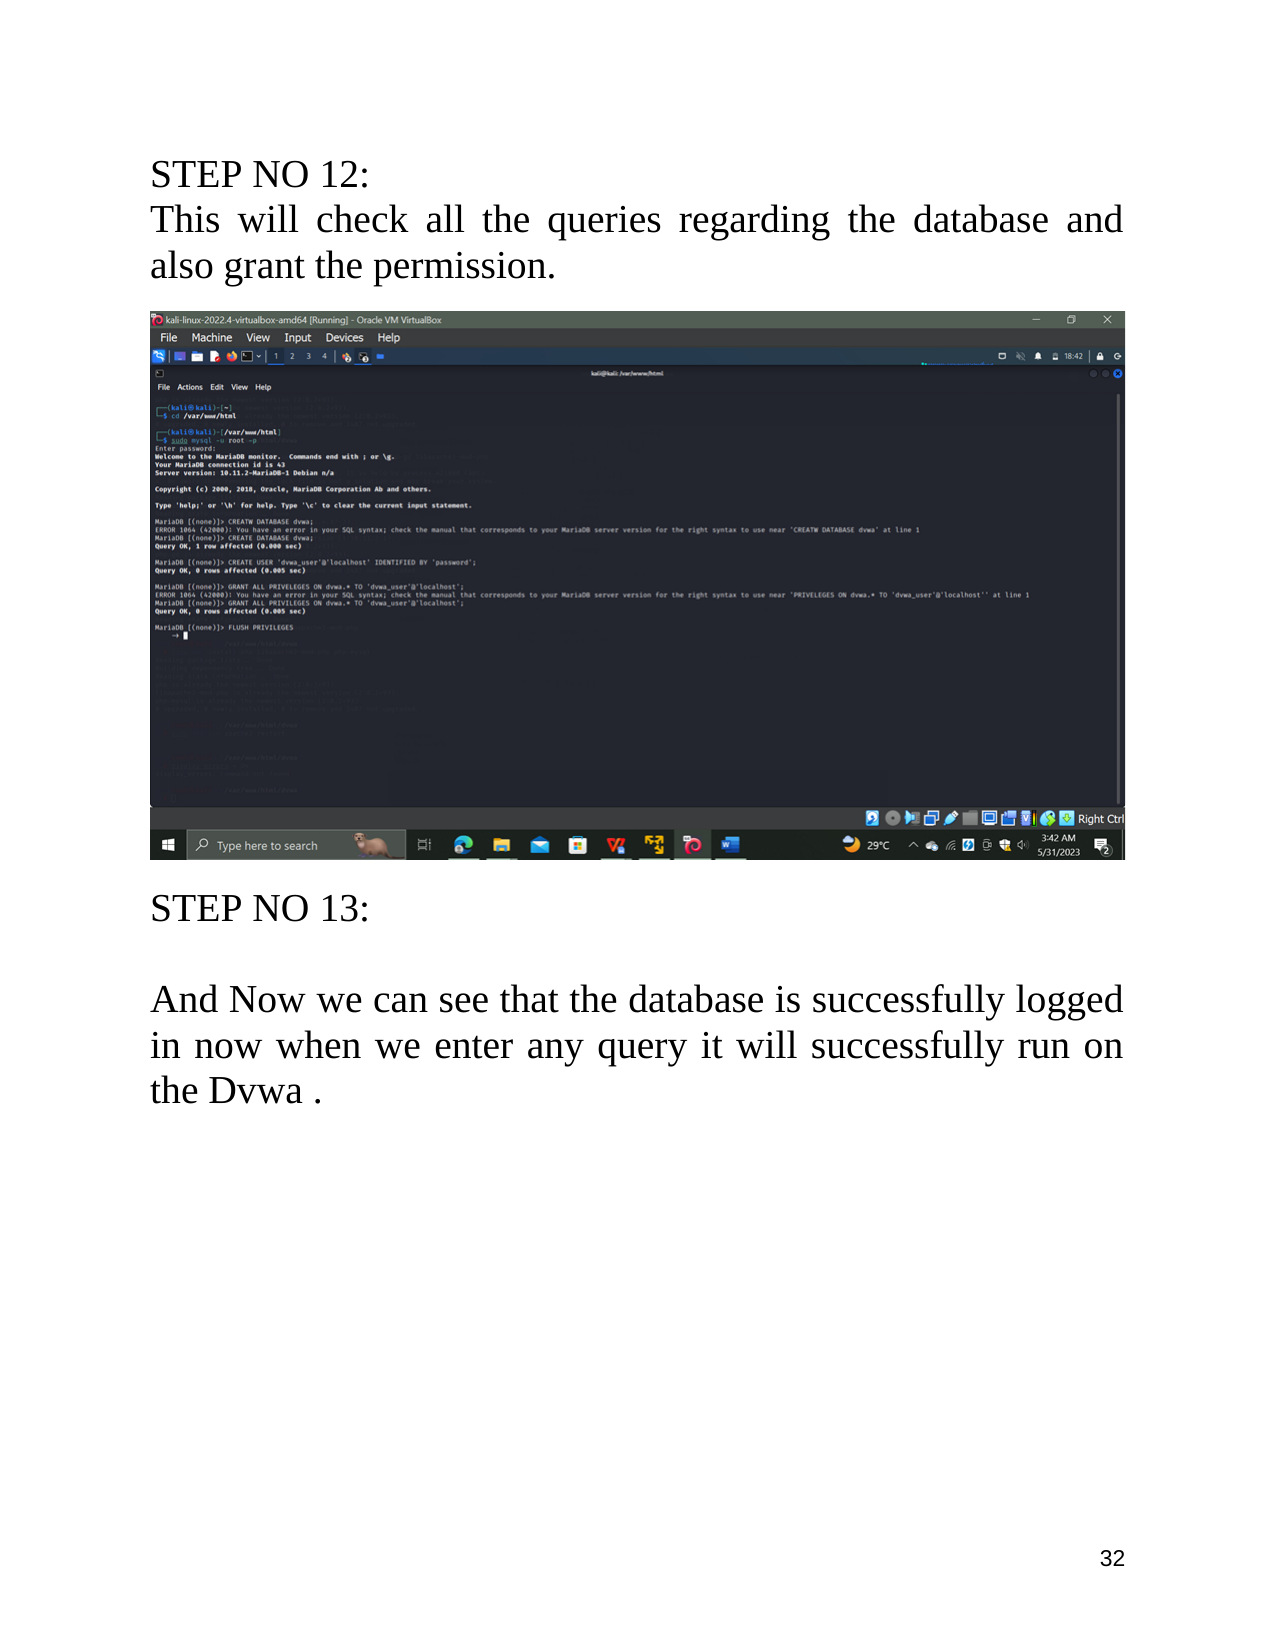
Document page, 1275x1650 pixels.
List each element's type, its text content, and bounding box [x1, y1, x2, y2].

text STEP NO 13: [150, 884, 1125, 930]
picture [150, 311, 1125, 860]
text This will check all the queries regarding the database and also grant the permission. [150, 196, 1125, 287]
text And Now we can see that the database is successfully logged in now when we enter any query it will successfully run on the Dvwa . [150, 976, 1125, 1112]
text STEP NO 12: [150, 150, 1125, 196]
